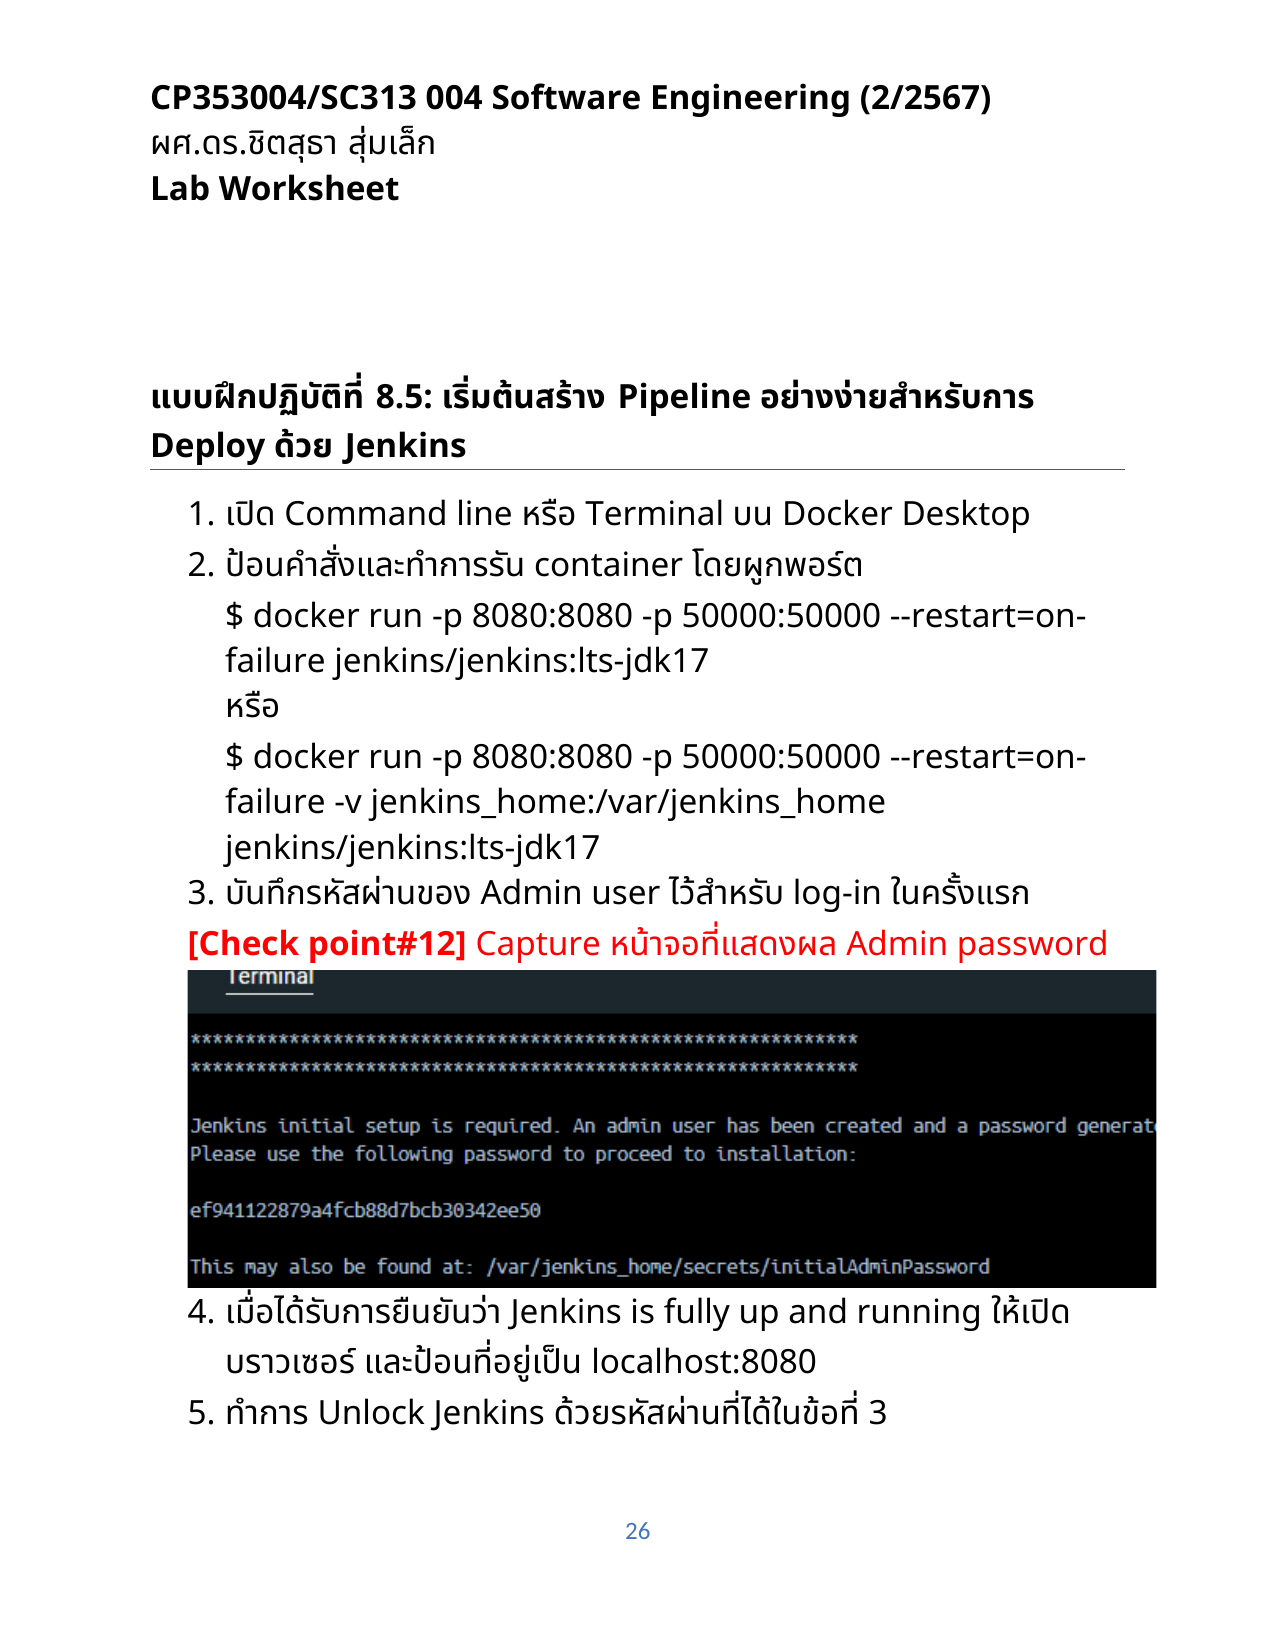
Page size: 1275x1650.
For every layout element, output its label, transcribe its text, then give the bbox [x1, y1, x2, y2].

text $ docker run -p 8080:8080 -p 50000:50000 --restart=on-failure -v jenkins_home:/var/jenkins_home jenkins/jenkins:lts-jdk17 [225, 733, 1125, 869]
subtitle แบบฝึกปฏิบัติที่ 8.5: เริ่มต้นสร้าง Pipeline อย่างง่ายสำหรับการ Deploy ด้วย Jenkins [150, 372, 1125, 469]
list เปิด Command line หรือ Terminal บน Docker Desktop [187, 490, 1125, 541]
list ป้อนคำสั่งและทำการรัน container โดยผูกพอร์ต [187, 541, 1125, 591]
picture [187, 970, 1157, 1288]
text หรือ [225, 682, 1125, 733]
list บันทึกรหัสผ่านของ Admin user ไว้สำหรับ log-in ในครั้งแรก [187, 869, 1125, 919]
list เมื่อได้รับการยืนยันว่า Jenkins is fully up and running ให้เปิดบราวเซอร์ และป้อนที่อยู่เป็น localhost:8080 [187, 1288, 1125, 1389]
text $ docker run -p 8080:8080 -p 50000:50000 --restart=on-failure jenkins/jenkins:lts-jdk17 [225, 591, 1125, 682]
list ทำการ Unlock Jenkins ด้วยรหัสผ่านที่ได้ในข้อที่ 3 [187, 1389, 1125, 1439]
text [Check point#12] Capture หน้าจอที่แสดงผล Admin password [187, 919, 1125, 970]
